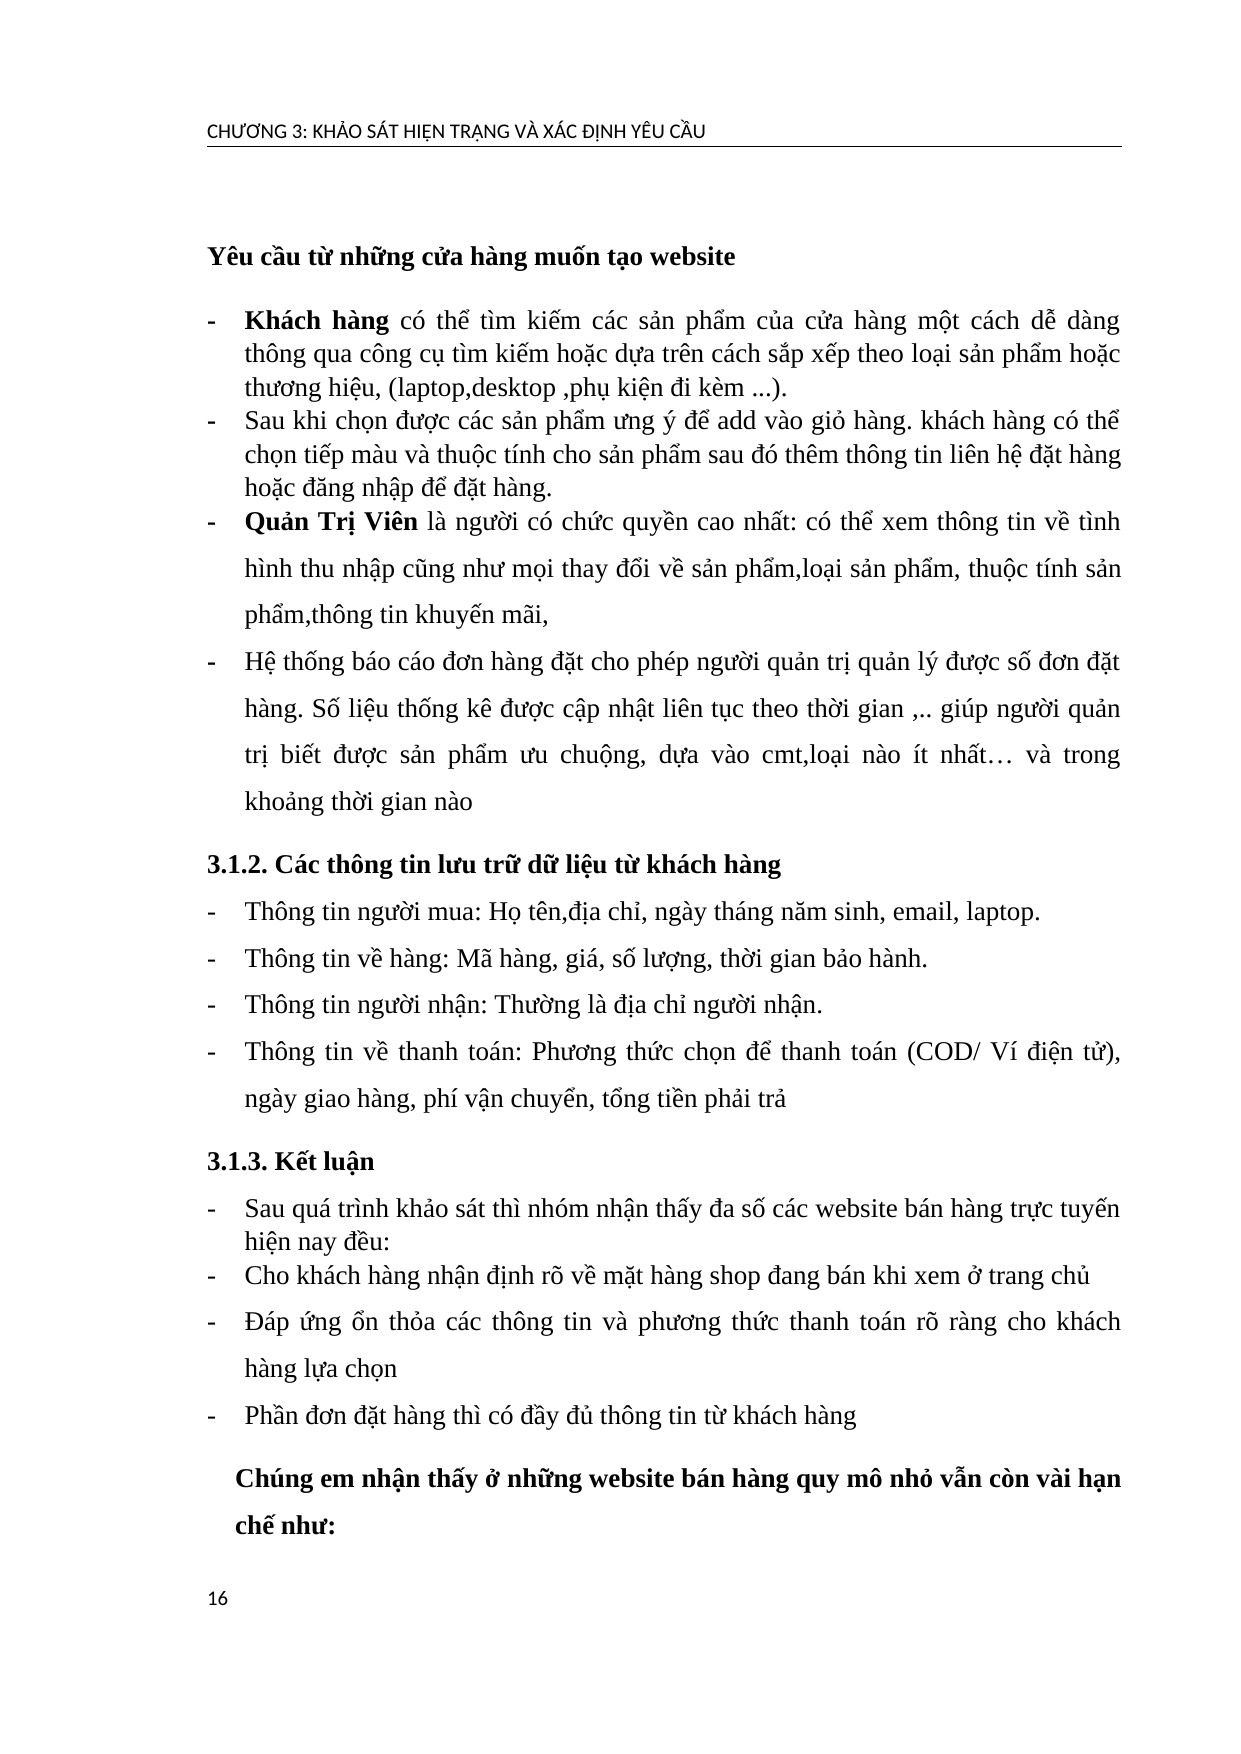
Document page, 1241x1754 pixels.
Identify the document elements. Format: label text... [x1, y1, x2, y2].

subtitle 3.1.2. Các thông tin lưu trữ dữ liệu từ khách hàng [207, 848, 1122, 879]
list Hệ thống báo cáo đơn hàng đặt cho phép người quản trị quản lý được số đơn đặt hàng. Số liệu thống kê được cập nhật liên tục theo thời gian ,.. giúp người quản trị biết được sản phẩm ưu chuộng, dựa vào cmt,loại nào ít nhất… và trong khoảng thời gian nào [207, 645, 1122, 816]
list Thông tin người mua: Họ tên,địa chỉ, ngày tháng năm sinh, email, laptop. [207, 895, 1122, 926]
list Sau quá trình khảo sát thì nhóm nhận thấy đa số các website bán hàng trực tuyến hiện nay đều: [207, 1192, 1122, 1256]
list Thông tin người nhận: Thường là địa chỉ người nhận. [207, 988, 1122, 1019]
list Đáp ứng ổn thỏa các thông tin và phương thức thanh toán rõ ràng cho khách hàng lựa chọn [207, 1306, 1122, 1383]
list Khách hàng có thể tìm kiếm các sản phẩm của cửa hàng một cách dễ dàng thông qua công cụ tìm kiếm hoặc dựa trên cách sắp xếp theo loại sản phẩm hoặc thương hiệu, (laptop,desktop ,phụ kiện đi kèm ...). [207, 304, 1122, 402]
text Yêu cầu từ những cửa hàng muốn tạo website [207, 241, 1122, 272]
list Sau khi chọn được các sản phẩm ưng ý để add vào giỏ hàng. khách hàng có thể chọn tiếp màu và thuộc tính cho sản phẩm sau đó thêm thông tin liên hệ đặt hàng hoặc đăng nhập để đặt hàng. [207, 404, 1122, 503]
subtitle 3.1.3. Kết luận [207, 1145, 1122, 1176]
text Chúng em nhận thấy ở những website bán hàng quy mô nhỏ vẫn còn vài hạn chế như: [235, 1462, 1122, 1540]
list Cho khách hàng nhận định rõ về mặt hàng shop đang bán khi xem ở trang chủ [207, 1259, 1122, 1290]
list Phần đơn đặt hàng thì có đầy đủ thông tin từ khách hàng [207, 1399, 1122, 1430]
list Thông tin về thanh toán: Phương thức chọn để thanh toán (COD/ Ví điện tử), ngày giao hàng, phí vận chuyển, tổng tiền phải trả [207, 1035, 1122, 1113]
list Thông tin về hàng: Mã hàng, giá, số lượng, thời gian bảo hành. [207, 942, 1122, 973]
list Quản Trị Viên là người có chức quyền cao nhất: có thể xem thông tin về tình hình thu nhập cũng như mọi thay đổi về sản phẩm,loại sản phẩm, thuộc tính sản phẩm,thông tin khuyến mãi, [207, 505, 1122, 629]
